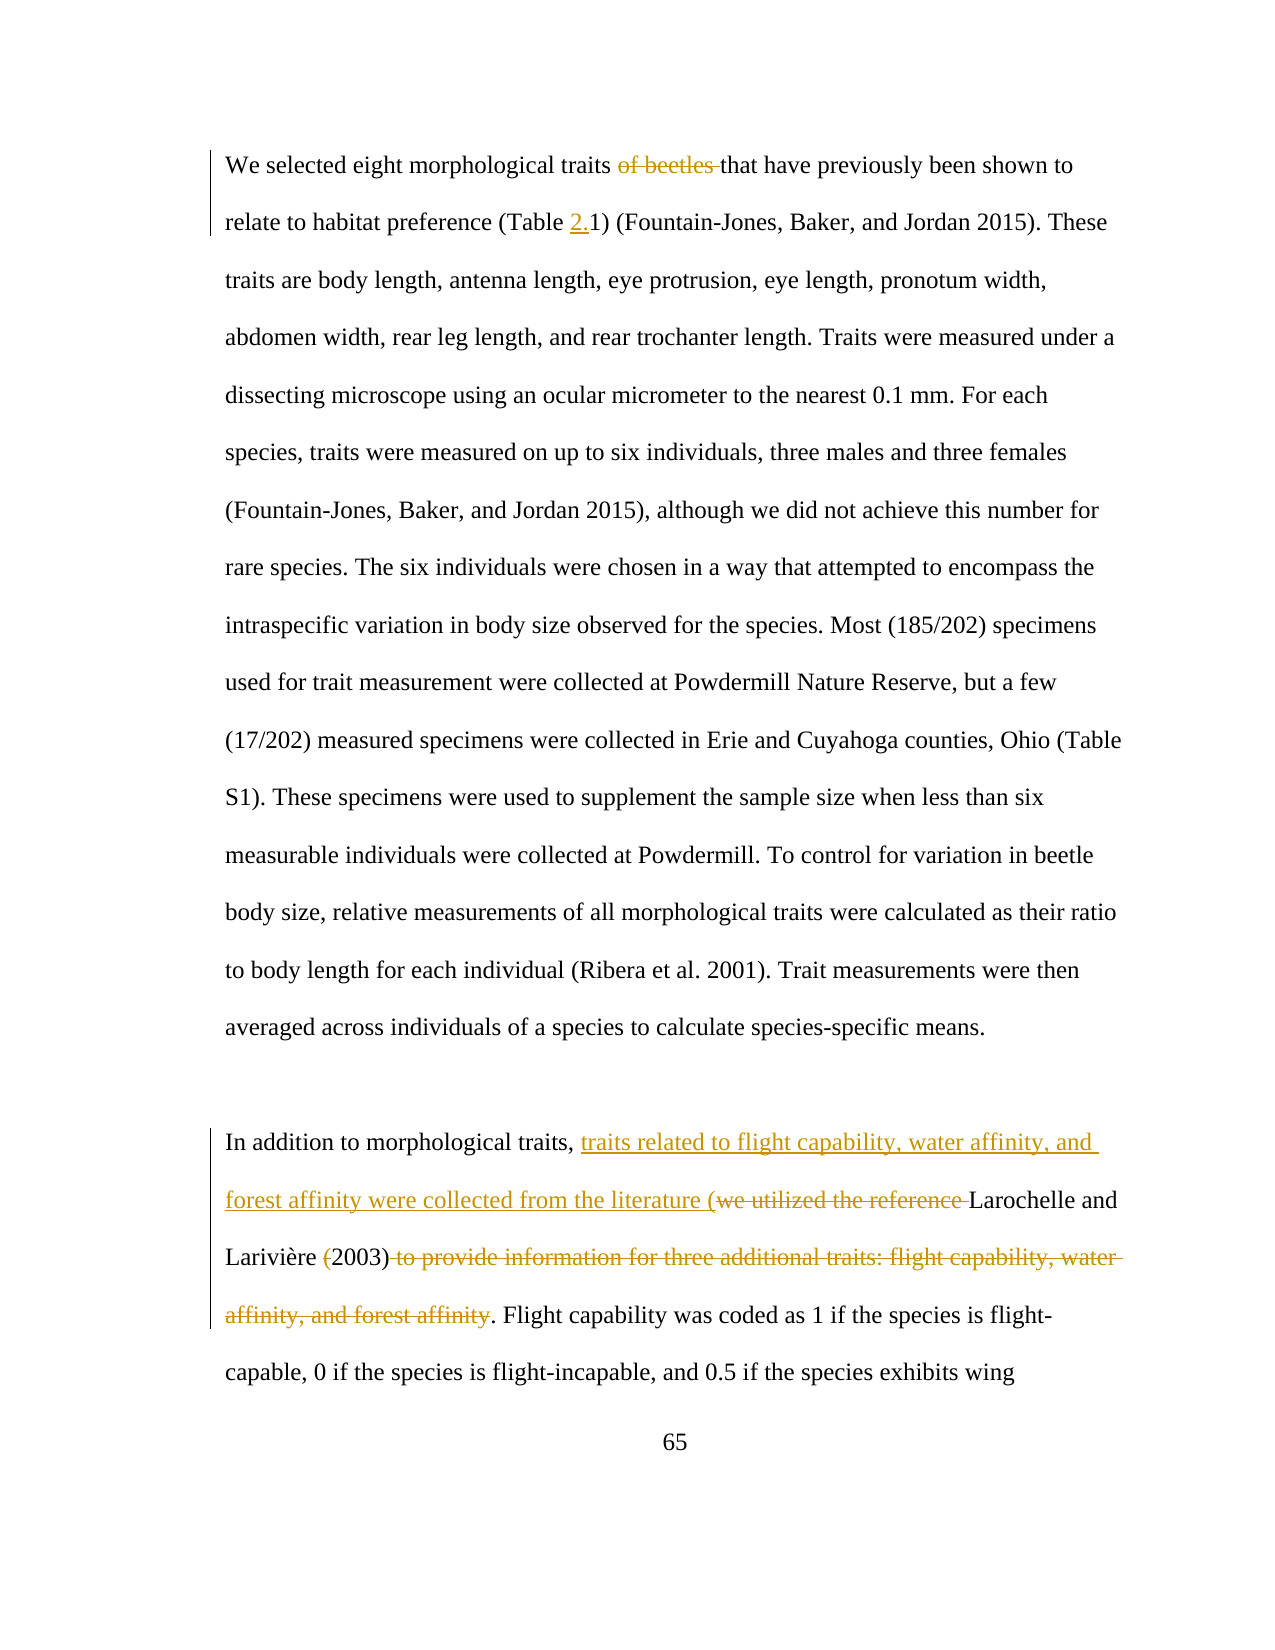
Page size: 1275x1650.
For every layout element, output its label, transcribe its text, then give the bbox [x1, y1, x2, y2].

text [225, 1127, 1125, 1386]
text We selected eight morphological traits that have previously been shown to relate to habitat preference (Table 1) (Fountain-Jones, Baker, and Jordan 2015). These traits are body length, antenna length, eye protrusion, eye length, pronotum width, abdomen width, rear leg length, and rear trochanter length. Traits were measured under a dissecting microscope using an ocular micrometer to the nearest 0.1 mm. For each species, traits were measured on up to six individuals, three males and three females (Fountain-Jones, Baker, and Jordan 2015), although we did not achieve this number for rare species. The six individuals were chosen in a way that attempted to encompass the intraspecific variation in body size observed for the species. Most (185/202) specimens used for trait measurement were collected at Powdermill Nature Reserve, but a few (17/202) measured specimens were collected in Erie and Cuyahoga counties, Ohio (Table S1). These specimens were used to supplement the sample size when less than six measurable individuals were collected at Powdermill. To control for variation in beetle body size, relative measurements of all morphological traits were calculated as their ratio to body length for each individual (Ribera et al. 2001). Trait measurements were then averaged across individuals of a species to calculate species-specific means. [225, 150, 1125, 1041]
